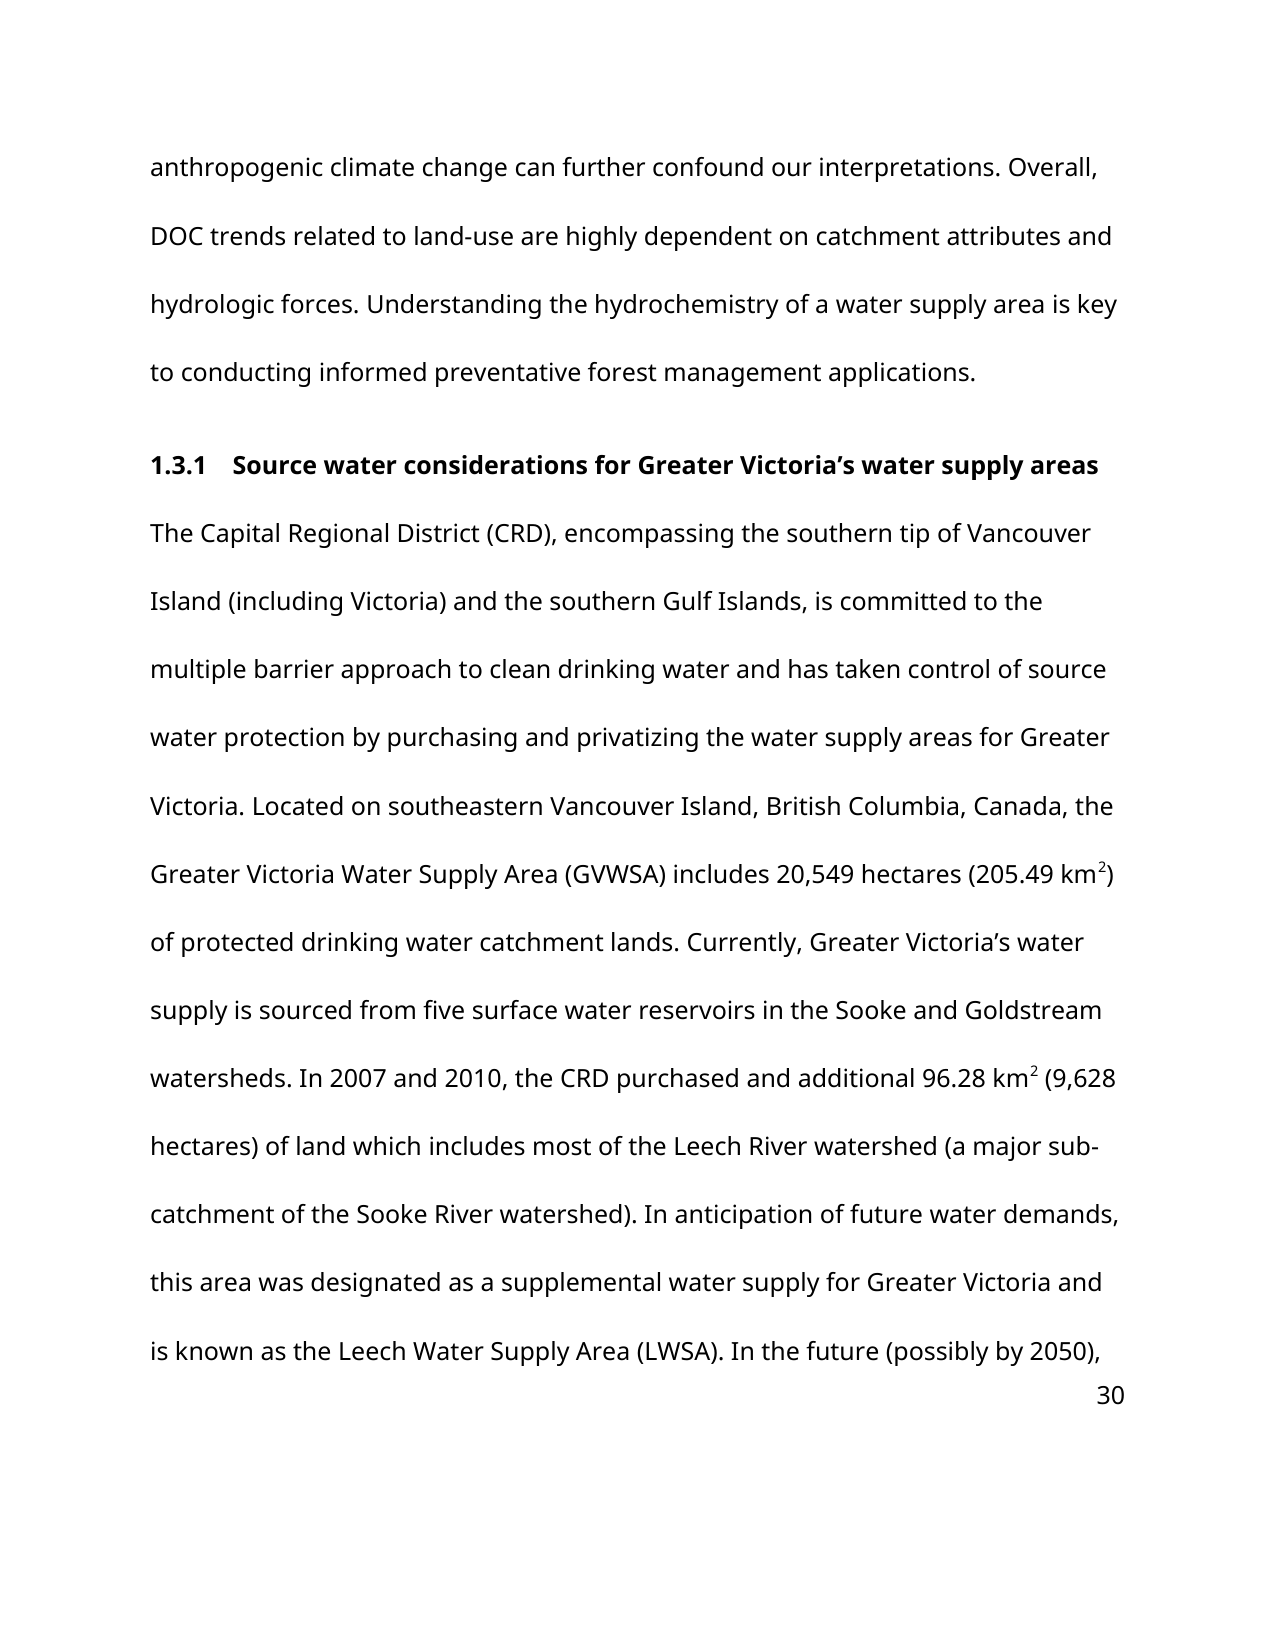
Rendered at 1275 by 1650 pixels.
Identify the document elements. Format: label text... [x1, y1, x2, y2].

subtitle Source water considerations for Greater Victoria’s water supply areas [150, 447, 1125, 482]
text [150, 516, 1125, 1367]
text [150, 150, 1125, 388]
